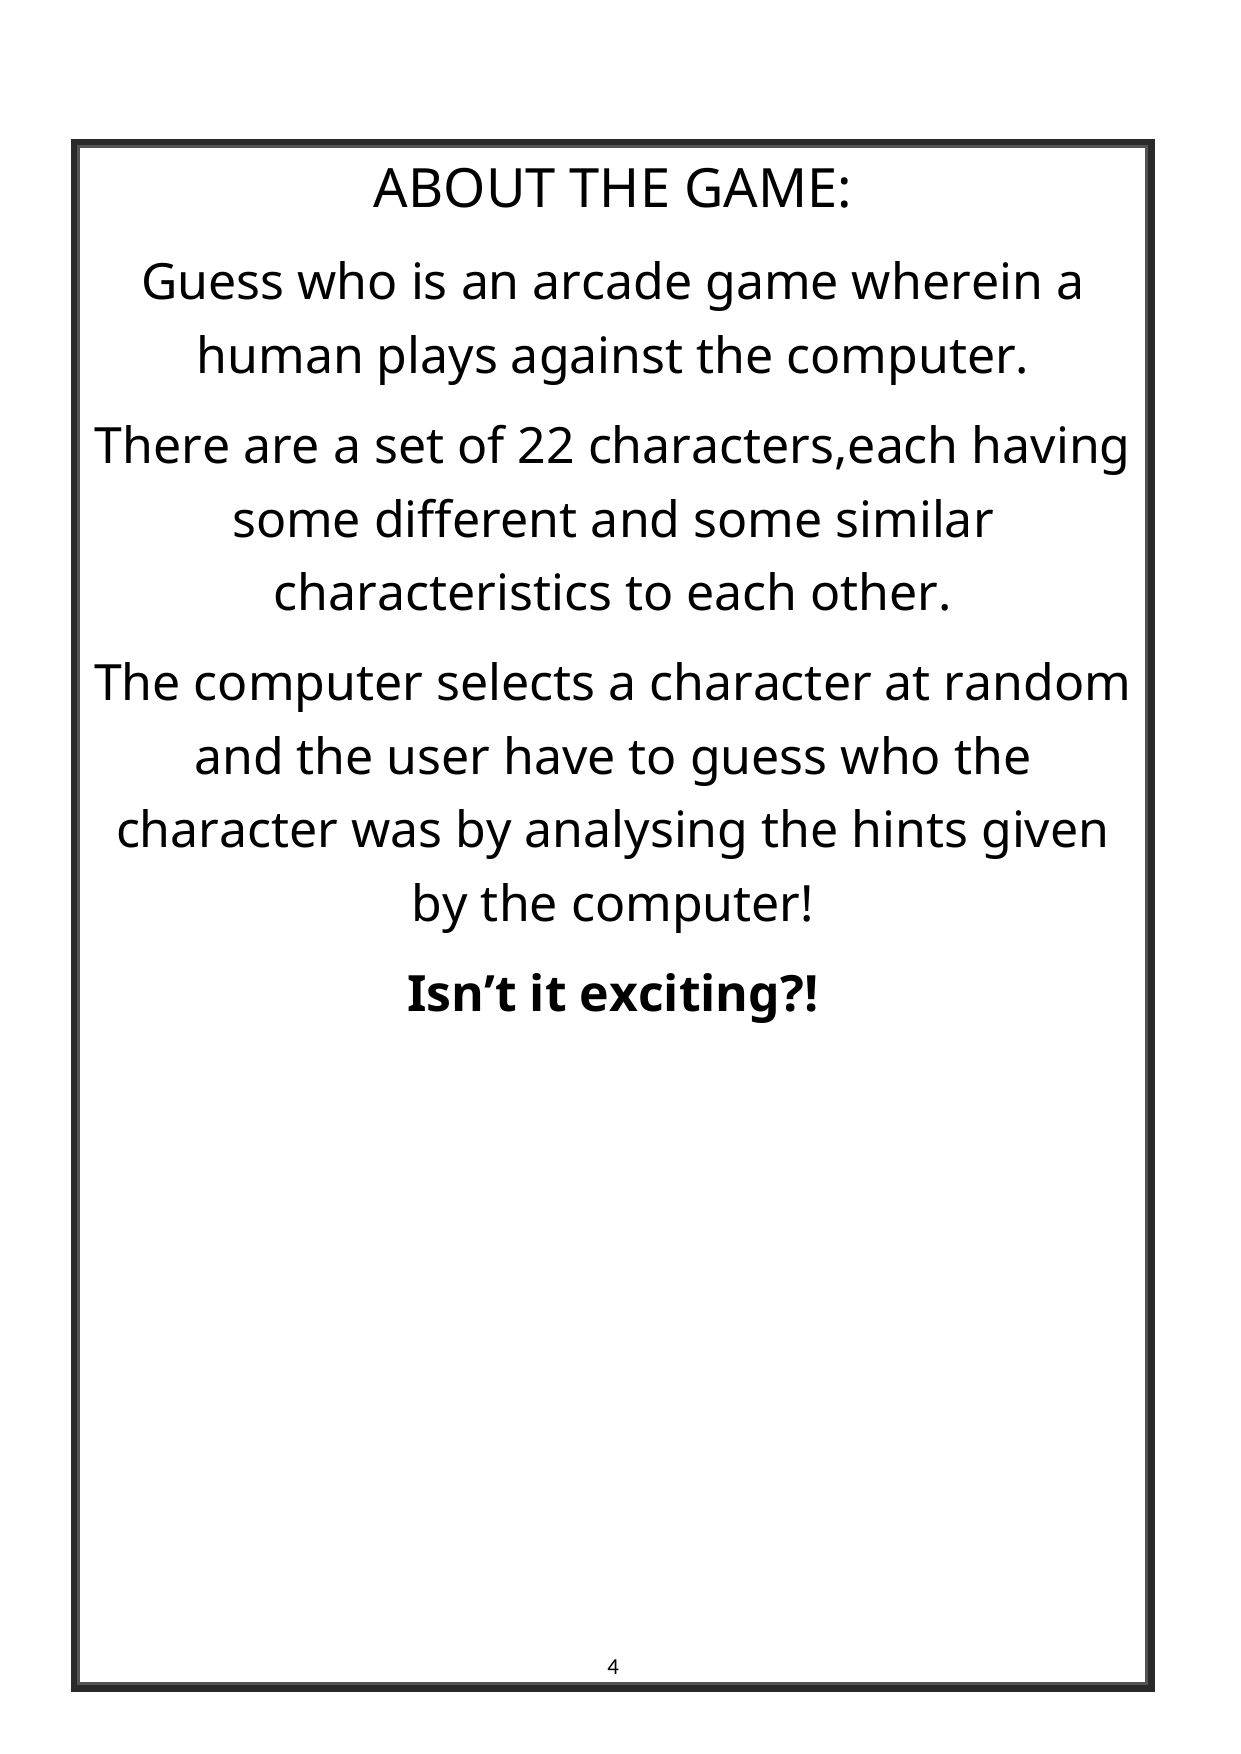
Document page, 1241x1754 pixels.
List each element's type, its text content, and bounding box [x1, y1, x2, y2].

text The computer selects a character at random and the user have to guess who the character was by analysing the hints given by the computer! [89, 647, 1137, 936]
text Isn’t it exciting?! [89, 958, 1137, 1026]
text ABOUT THE GAME: [89, 150, 1137, 224]
text There are a set of 22 characters,each having some different and some similar characteristics to each other. [89, 410, 1137, 625]
text Guess who is an arcade game wherein a human plays against the computer. [89, 246, 1137, 388]
